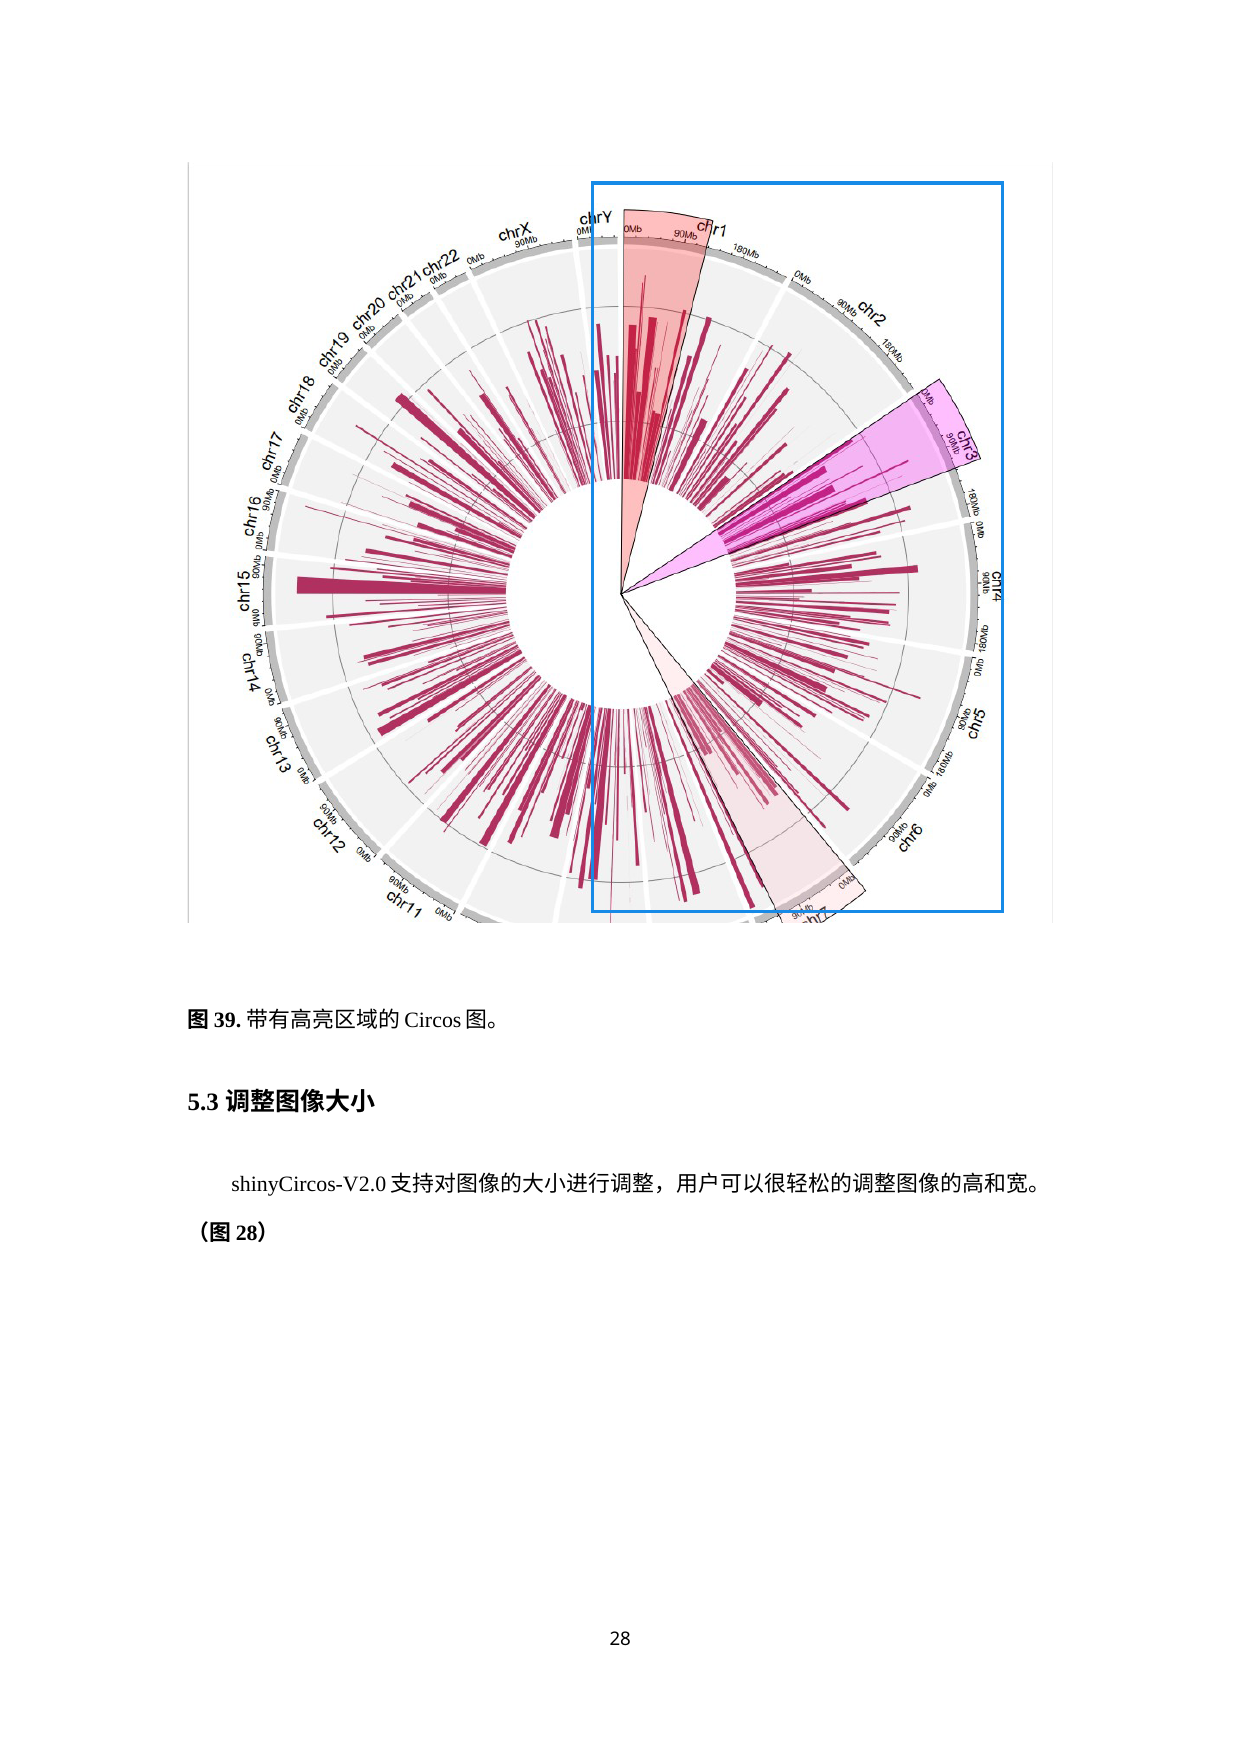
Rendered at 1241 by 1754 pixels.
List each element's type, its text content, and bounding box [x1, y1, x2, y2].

picture [187, 162, 1053, 923]
text 5.3 调整图像大小 [187, 1067, 1053, 1132]
text shinyCircos-V2.0支持对图像的大小进行调整，用户可以很轻松的调整图像的高和宽。（图28） [187, 1166, 1053, 1247]
text 图39. 带有高亮区域的Circos图。 [187, 1002, 1053, 1034]
